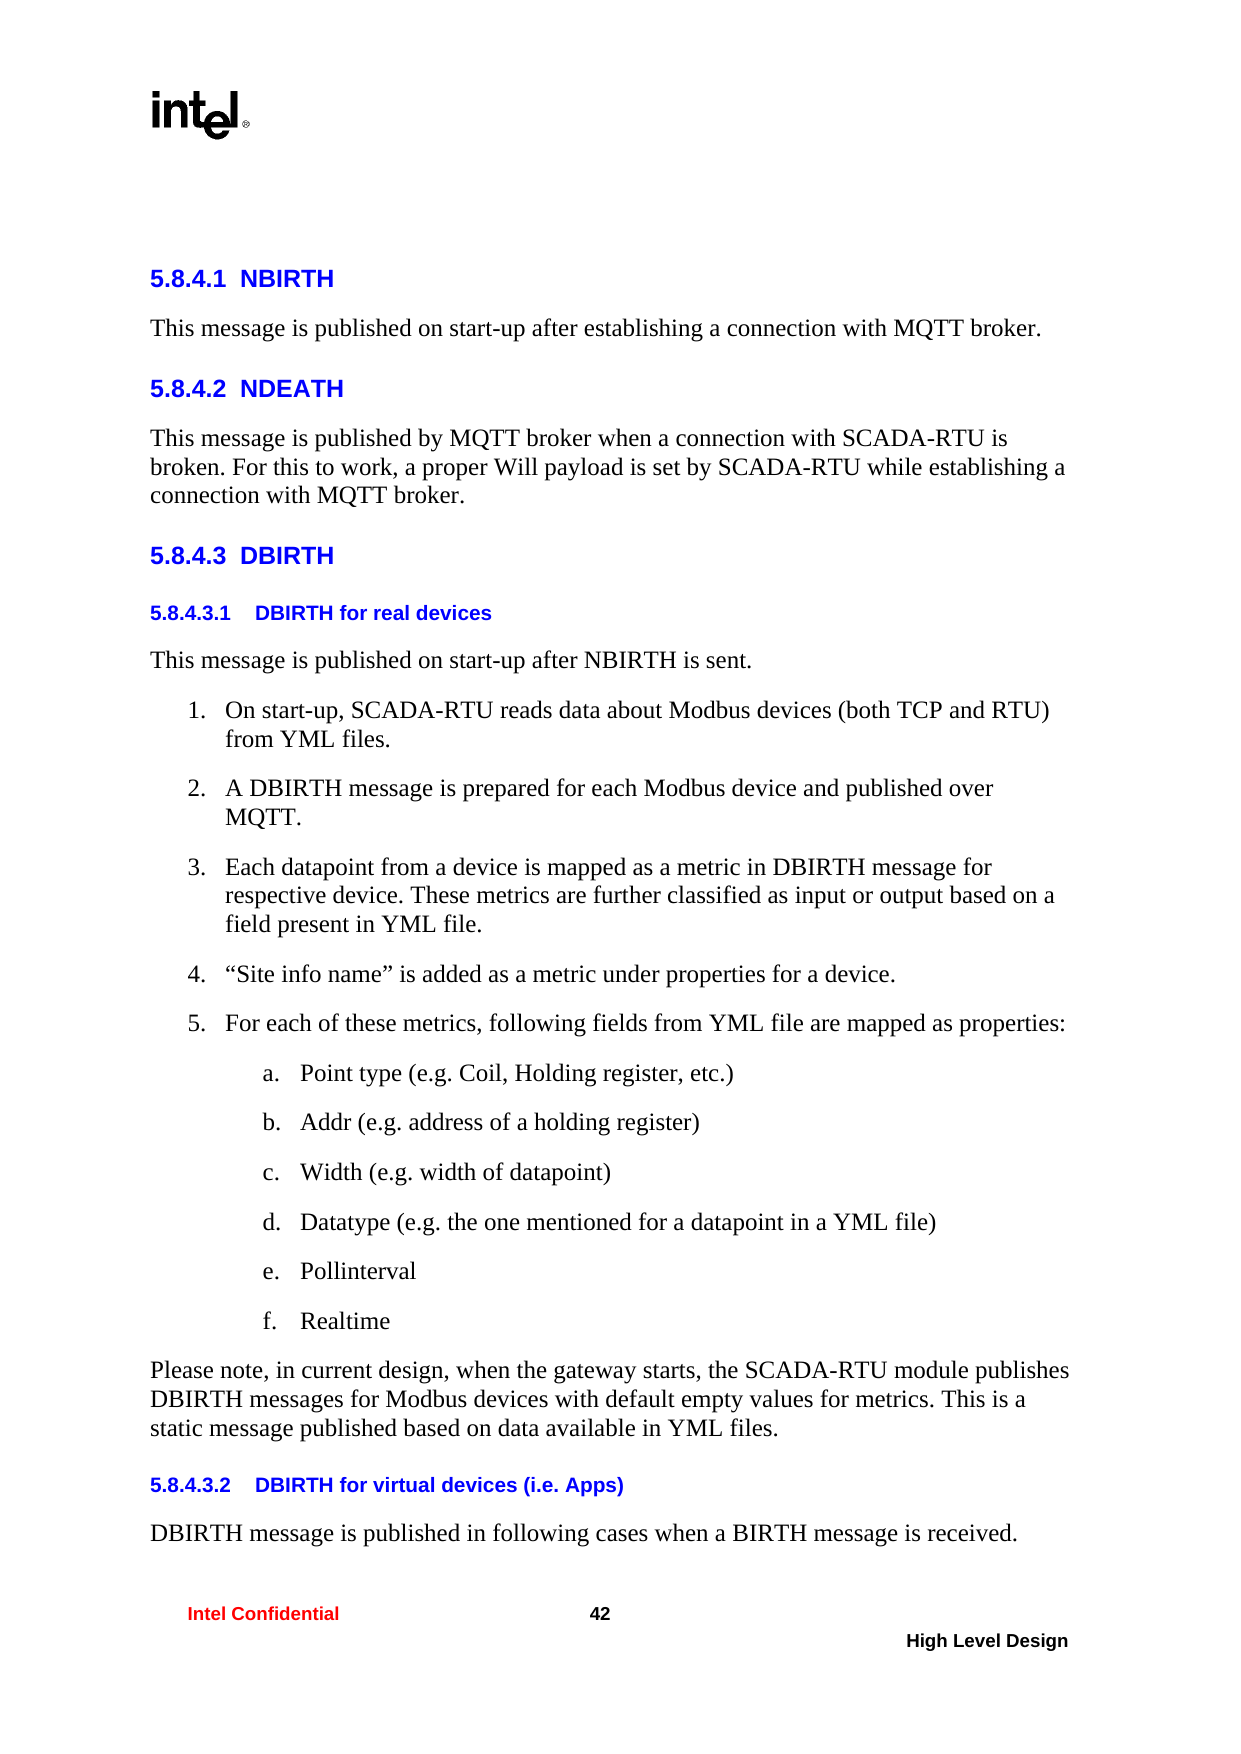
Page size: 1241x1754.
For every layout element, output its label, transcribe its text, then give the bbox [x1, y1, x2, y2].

list Width (e.g. width of datapoint) [262, 1157, 1074, 1186]
subtitle DBIRTH for real devices [150, 601, 1074, 624]
subtitle DBIRTH for virtual devices (i.e. Apps) [150, 1473, 1074, 1497]
picture [150, 91, 251, 140]
text DBIRTH message is published in following cases when a BIRTH message is received. [150, 1518, 1074, 1546]
list Point type (e.g. Coil, Holding register, etc.) [262, 1058, 1074, 1087]
list Each datapoint from a device is mapped as a metric in DBIRTH message for respective device. These metrics are further classified as input or output based on a field present in YML file. [187, 852, 1074, 938]
subtitle NDEATH [150, 373, 1074, 402]
text This message is published by MQTT broker when a connection with SCADA-RTU is broken. For this to work, a proper Will payload is set by SCADA-RTU while establishing a connection with MQTT broker. [150, 423, 1074, 509]
subtitle NBIRTH [150, 264, 1074, 293]
subtitle DBIRTH [150, 541, 1074, 569]
list Addr (e.g. address of a holding register) [262, 1107, 1074, 1136]
list A DBIRTH message is prepared for each Modbus device and published over MQTT. [187, 773, 1074, 831]
list “Site info name” is added as a metric under properties for a device. [187, 959, 1074, 987]
text Please note, in current design, when the gateway starts, the SCADA-RTU module publishes DBIRTH messages for Modbus devices with default empty values for metrics. This is a static message published based on data available in YML files. [150, 1355, 1074, 1442]
text This message is published on start-up after NBIRTH is sent. [150, 645, 1074, 674]
list Realtime [262, 1306, 1074, 1334]
list Datatype (e.g. the one mentioned for a datapoint in a YML file) [262, 1207, 1074, 1235]
text This message is published on start-up after establishing a connection with MQTT broker. [150, 313, 1074, 342]
list For each of these metrics, following fields from YML file are mapped as properties: [187, 1008, 1074, 1037]
list On start-up, SCADA-RTU reads data about Modbus devices (both TCP and RTU) from YML files. [187, 695, 1074, 752]
list Pollinterval [262, 1256, 1074, 1285]
